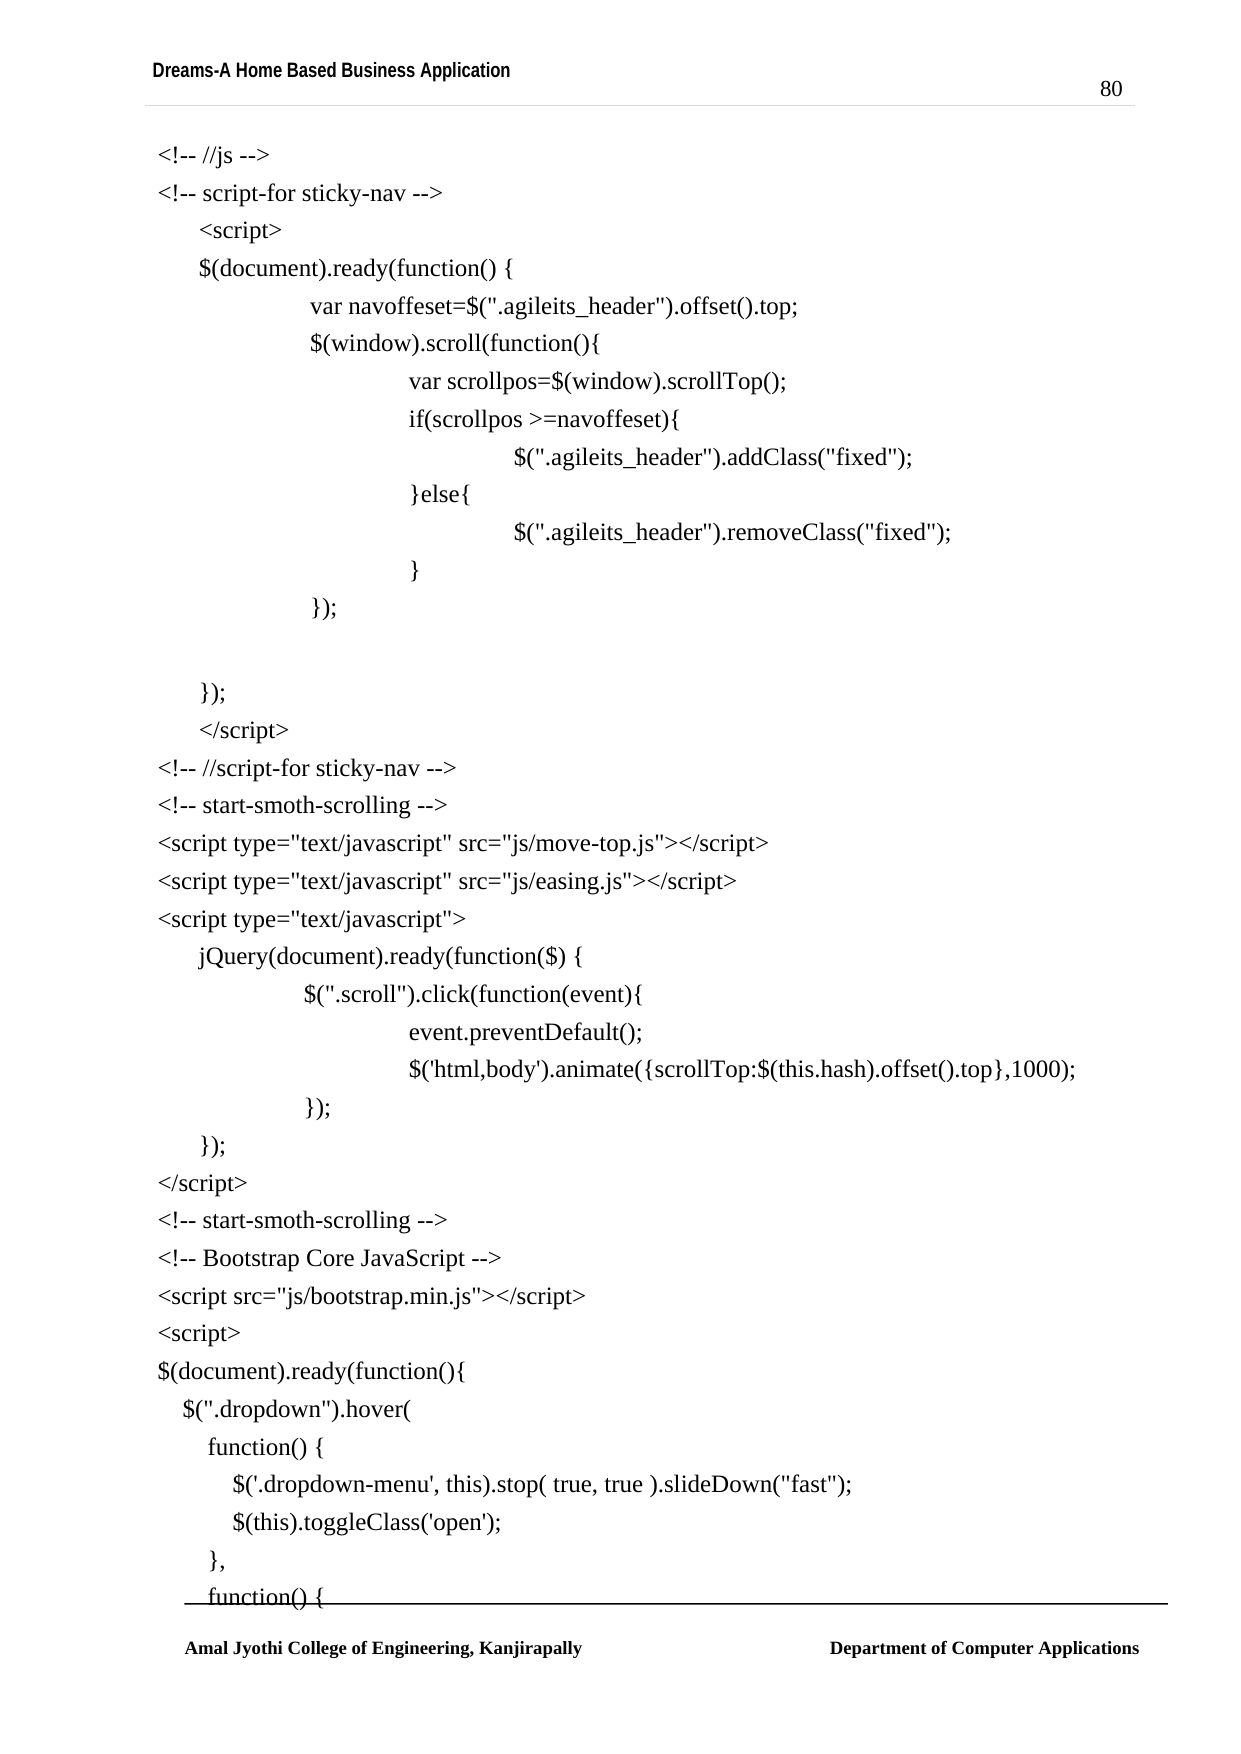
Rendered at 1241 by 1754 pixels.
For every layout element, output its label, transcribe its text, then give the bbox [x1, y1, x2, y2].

subtitle $(".agileits_header").addClass("fixed"); [157, 442, 1115, 470]
subtitle $(this).toggleClass('open'); [157, 1507, 1115, 1536]
subtitle $('html,body').animate({scrollTop:$(this.hash).offset().top},1000); [157, 1054, 1115, 1083]
subtitle $('.dropdown-menu', this).stop( true, true ).slideDown("fast"); [157, 1469, 1115, 1498]
subtitle </script> [157, 1168, 1115, 1196]
subtitle }); [157, 592, 1115, 621]
subtitle if(scrollpos >=navoffeset){ [157, 404, 1115, 433]
subtitle <!-- //js --> [157, 140, 1115, 169]
subtitle $(".scroll").click(function(event){ [157, 979, 1115, 1008]
subtitle function() { [157, 1432, 1115, 1460]
subtitle $(document).ready(function(){ [157, 1356, 1115, 1385]
subtitle <script type="text/javascript"> [157, 904, 1115, 932]
subtitle <script src="js/bootstrap.min.js"></script> [157, 1281, 1115, 1309]
subtitle }); [157, 677, 1115, 706]
subtitle event.preventDefault(); [157, 1017, 1115, 1046]
subtitle jQuery(document).ready(function($) { [157, 941, 1115, 970]
subtitle $(document).ready(function() { [157, 253, 1115, 282]
subtitle }); [157, 1130, 1115, 1159]
subtitle <!-- //script-for sticky-nav --> [157, 753, 1115, 782]
subtitle <!-- start-smoth-scrolling --> [157, 791, 1115, 819]
subtitle <script> [157, 1318, 1115, 1347]
subtitle <!-- script-for sticky-nav --> [157, 178, 1115, 206]
subtitle var scrollpos=$(window).scrollTop(); [157, 366, 1115, 395]
subtitle var navoffeset=$(".agileits_header").offset().top; [157, 291, 1115, 319]
subtitle $(".dropdown").hover( [157, 1394, 1115, 1423]
subtitle <script type="text/javascript" src="js/easing.js"></script> [157, 866, 1115, 895]
subtitle }else{ [157, 479, 1115, 508]
subtitle $(window).scroll(function(){ [157, 328, 1115, 357]
subtitle <!-- start-smoth-scrolling --> [157, 1205, 1115, 1234]
subtitle </script> [157, 715, 1115, 744]
subtitle }, [157, 1545, 1115, 1573]
subtitle } [157, 555, 1115, 583]
subtitle <!-- Bootstrap Core JavaScript --> [157, 1243, 1115, 1272]
subtitle }); [157, 1092, 1115, 1121]
subtitle <script type="text/javascript" src="js/move-top.js"></script> [157, 828, 1115, 857]
subtitle function() { [157, 1582, 1115, 1611]
subtitle $(".agileits_header").removeClass("fixed"); [157, 517, 1115, 546]
subtitle <script> [157, 215, 1115, 244]
